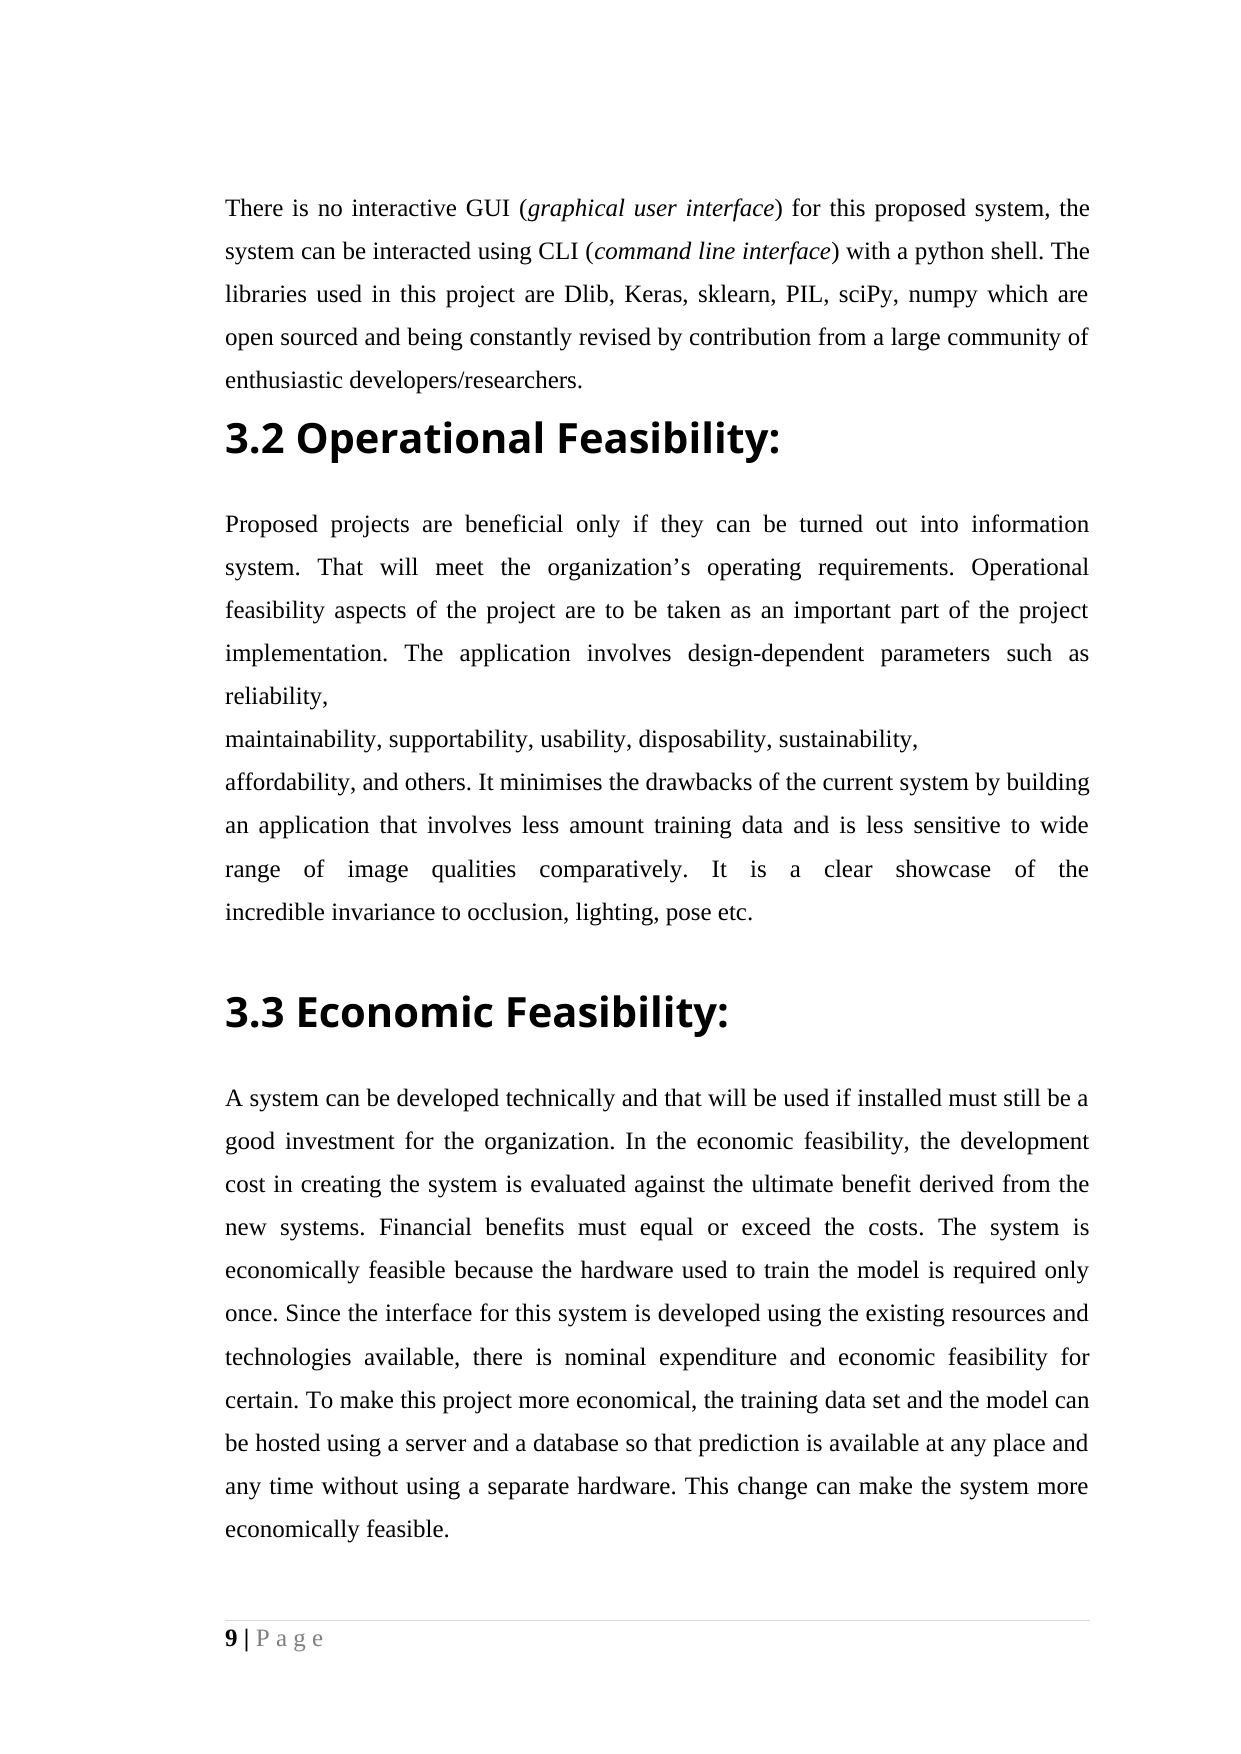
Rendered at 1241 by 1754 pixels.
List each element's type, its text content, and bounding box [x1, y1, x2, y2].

text affordability, and others. It minimises the drawbacks of the current system by building an application that involves less amount training data and is less sensitive to wide range of image qualities comparatively. It is a clear showcase of the incredible invariance to occlusion, lighting, pose etc. [225, 767, 1090, 926]
text 3.2 Operational Feasibility: [225, 409, 1090, 466]
text There is no interactive GUI (graphical user interface) for this proposed system, the system can be interacted using CLI (command line interface) with a python shell. The libraries used in this project are Dlib, Keras, sklearn, PIL, sciPy, numpy which are open sourced and being constantly revised by contribution from a large community of enthusiastic developers/researchers. [225, 193, 1090, 394]
text Proposed projects are beneficial only if they can be turned out into information system. That will meet the organization’s operating requirements. Operational feasibility aspects of the project are to be taken as an important part of the project implementation. The application involves design-dependent parameters such as reliability, [225, 509, 1090, 710]
text maintainability, supportability, usability, disposability, sustainability, [225, 724, 1090, 753]
text A system can be developed technically and that will be used if installed must still be a good investment for the organization. In the economic feasibility, the development cost in creating the system is evaluated against the ultimate benefit derived from the new systems. Financial benefits must equal or exceed the costs. The system is economically feasible because the hardware used to train the model is required only once. Since the interface for this system is developed using the existing resources and technologies available, there is nominal expenditure and economic feasibility for certain. To make this project more economical, the training data set and the model can be hosted using a server and a database so that prediction is available at any place and any time without using a separate hardware. This change can make the system more economically feasible. [225, 1083, 1090, 1543]
text 3.3 Economic Feasibility: [225, 983, 1090, 1040]
